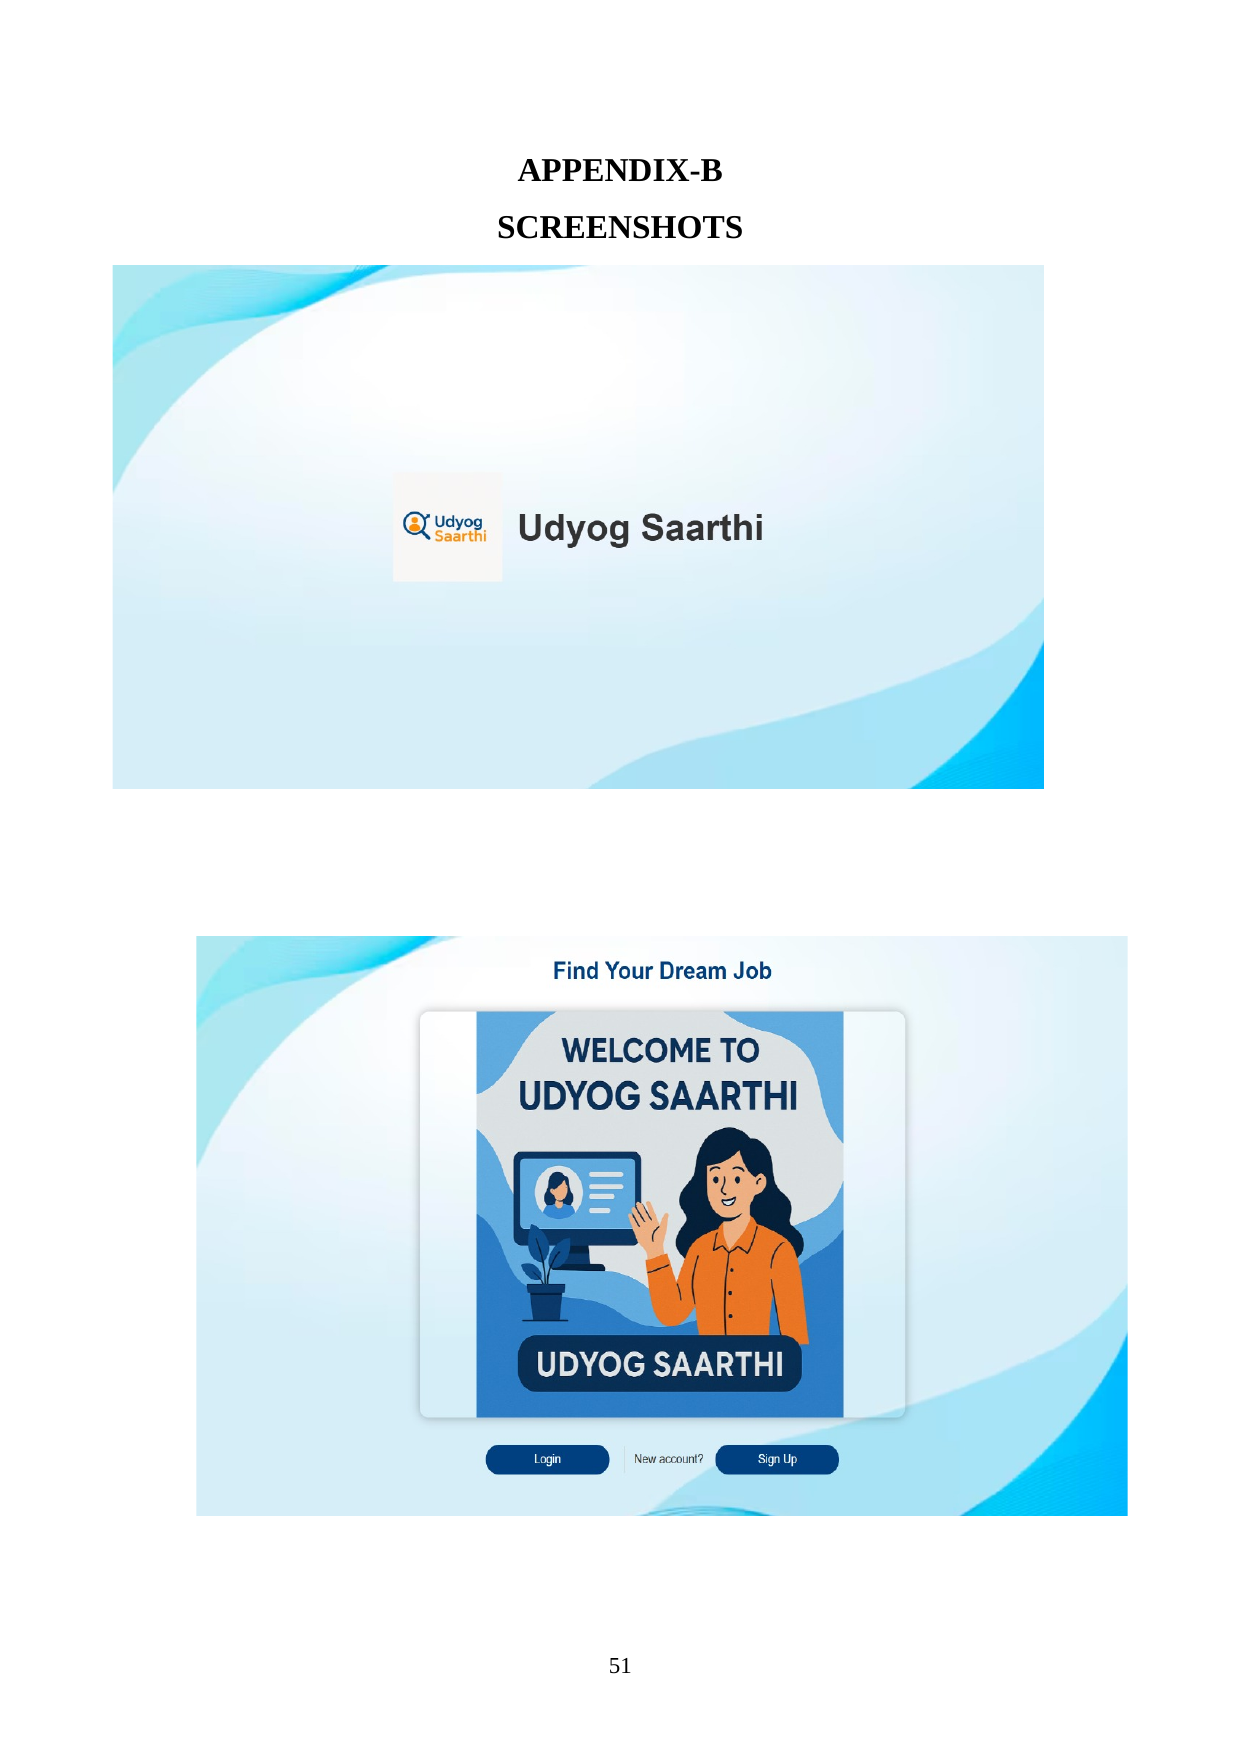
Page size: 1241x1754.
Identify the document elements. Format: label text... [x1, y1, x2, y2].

text SCREENSHOTS [112, 207, 1128, 246]
picture [112, 265, 1044, 789]
picture [973, 1511, 985, 1516]
text APPENDIX-B [112, 150, 1128, 188]
picture [196, 936, 1128, 1516]
